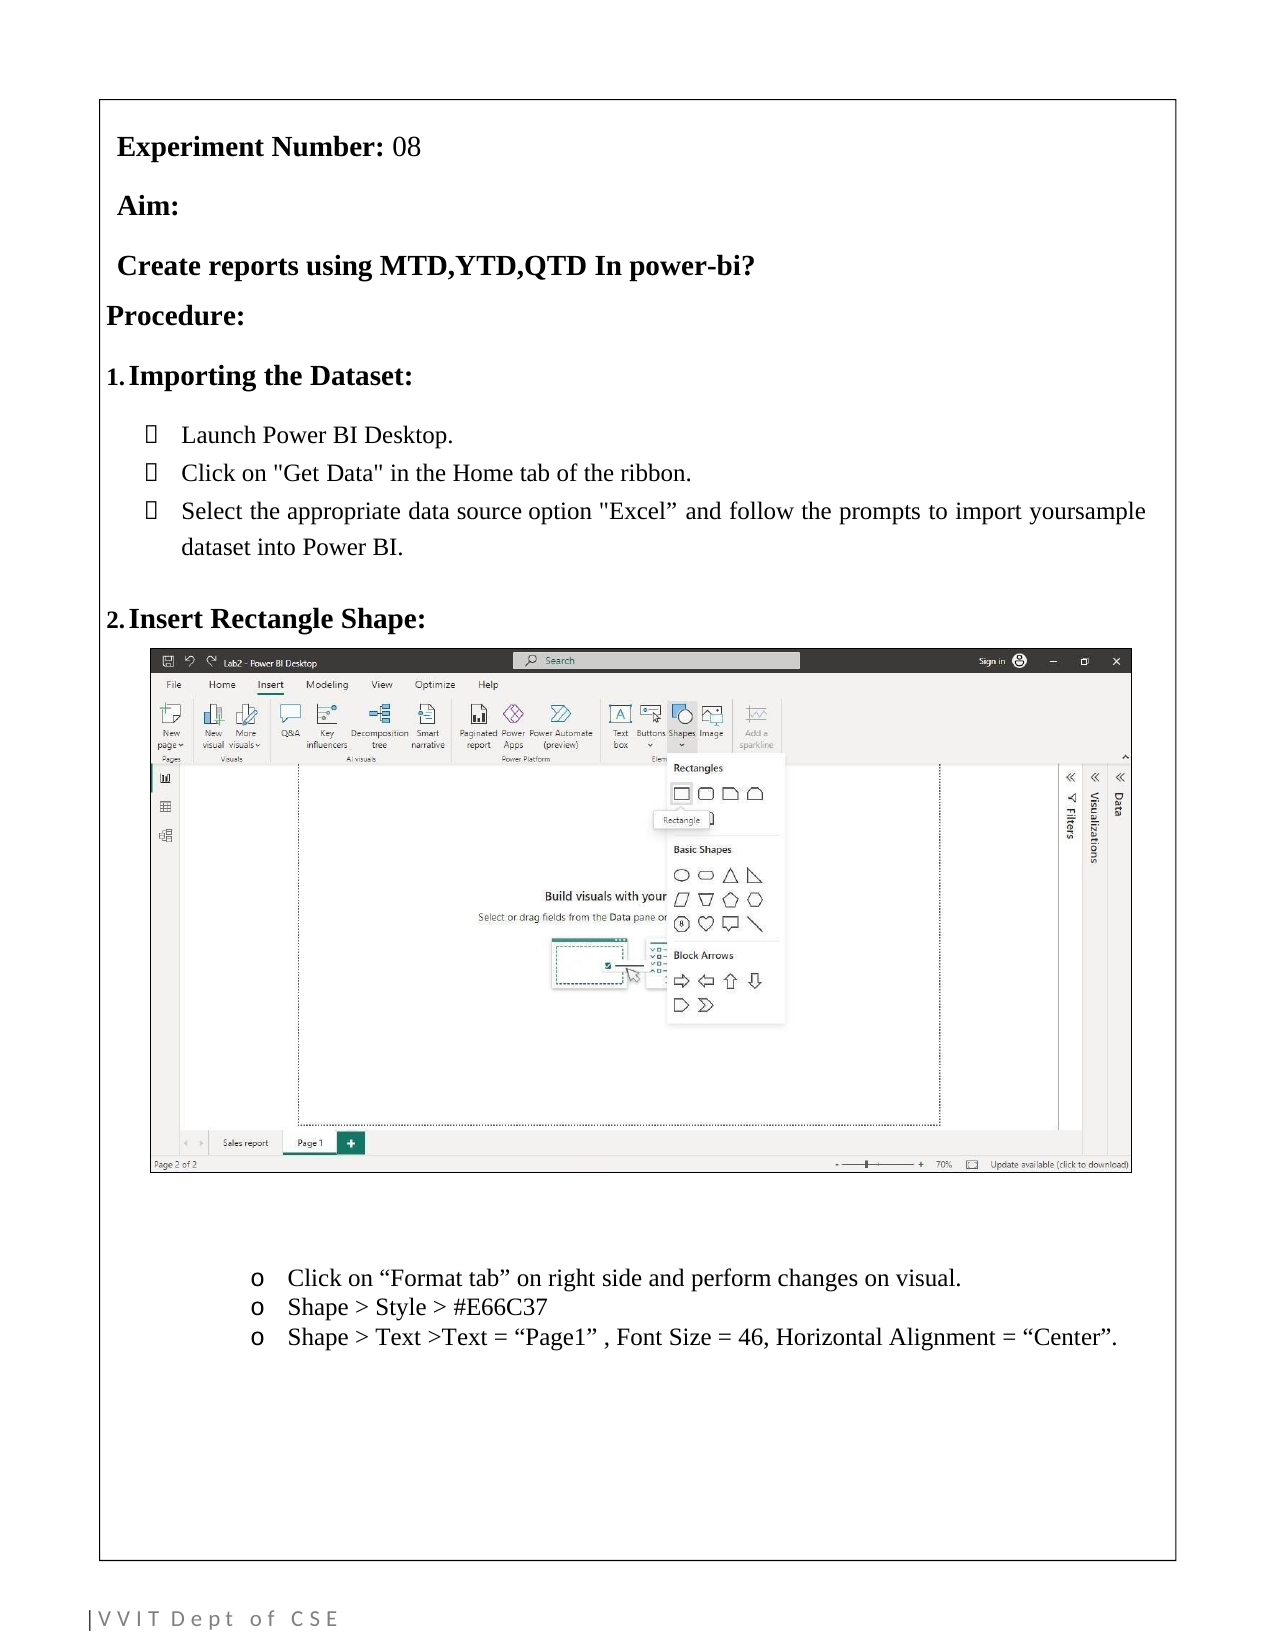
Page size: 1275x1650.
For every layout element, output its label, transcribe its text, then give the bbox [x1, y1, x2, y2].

subtitle Experiment Number: 08 [117, 129, 1227, 162]
list Select the appropriate data source option "Excel” and follow the prompts to import yoursample dataset into Power BI. [144, 493, 1147, 561]
list Launch Power BI Desktop. [144, 416, 1227, 450]
list Click on "Get Data" in the Home tab of the ribbon. [144, 454, 1227, 489]
subtitle Insert Rectangle Shape: [106, 602, 1227, 635]
list Importing the Dataset: [106, 358, 1227, 391]
picture [151, 649, 1131, 1172]
list Shape > Text >Text = “Page1” , Font Size = 46, Horizontal Alignment = “Center”. [250, 1321, 1227, 1351]
list Click on “Format tab” on right side and perform changes on visual. [250, 1262, 1227, 1292]
list Shape > Style > #E66C37 [250, 1292, 1227, 1321]
subtitle Create reports using MTD,YTD,QTD In power-bi? Procedure: [106, 248, 758, 332]
text Aim: [117, 188, 1227, 222]
